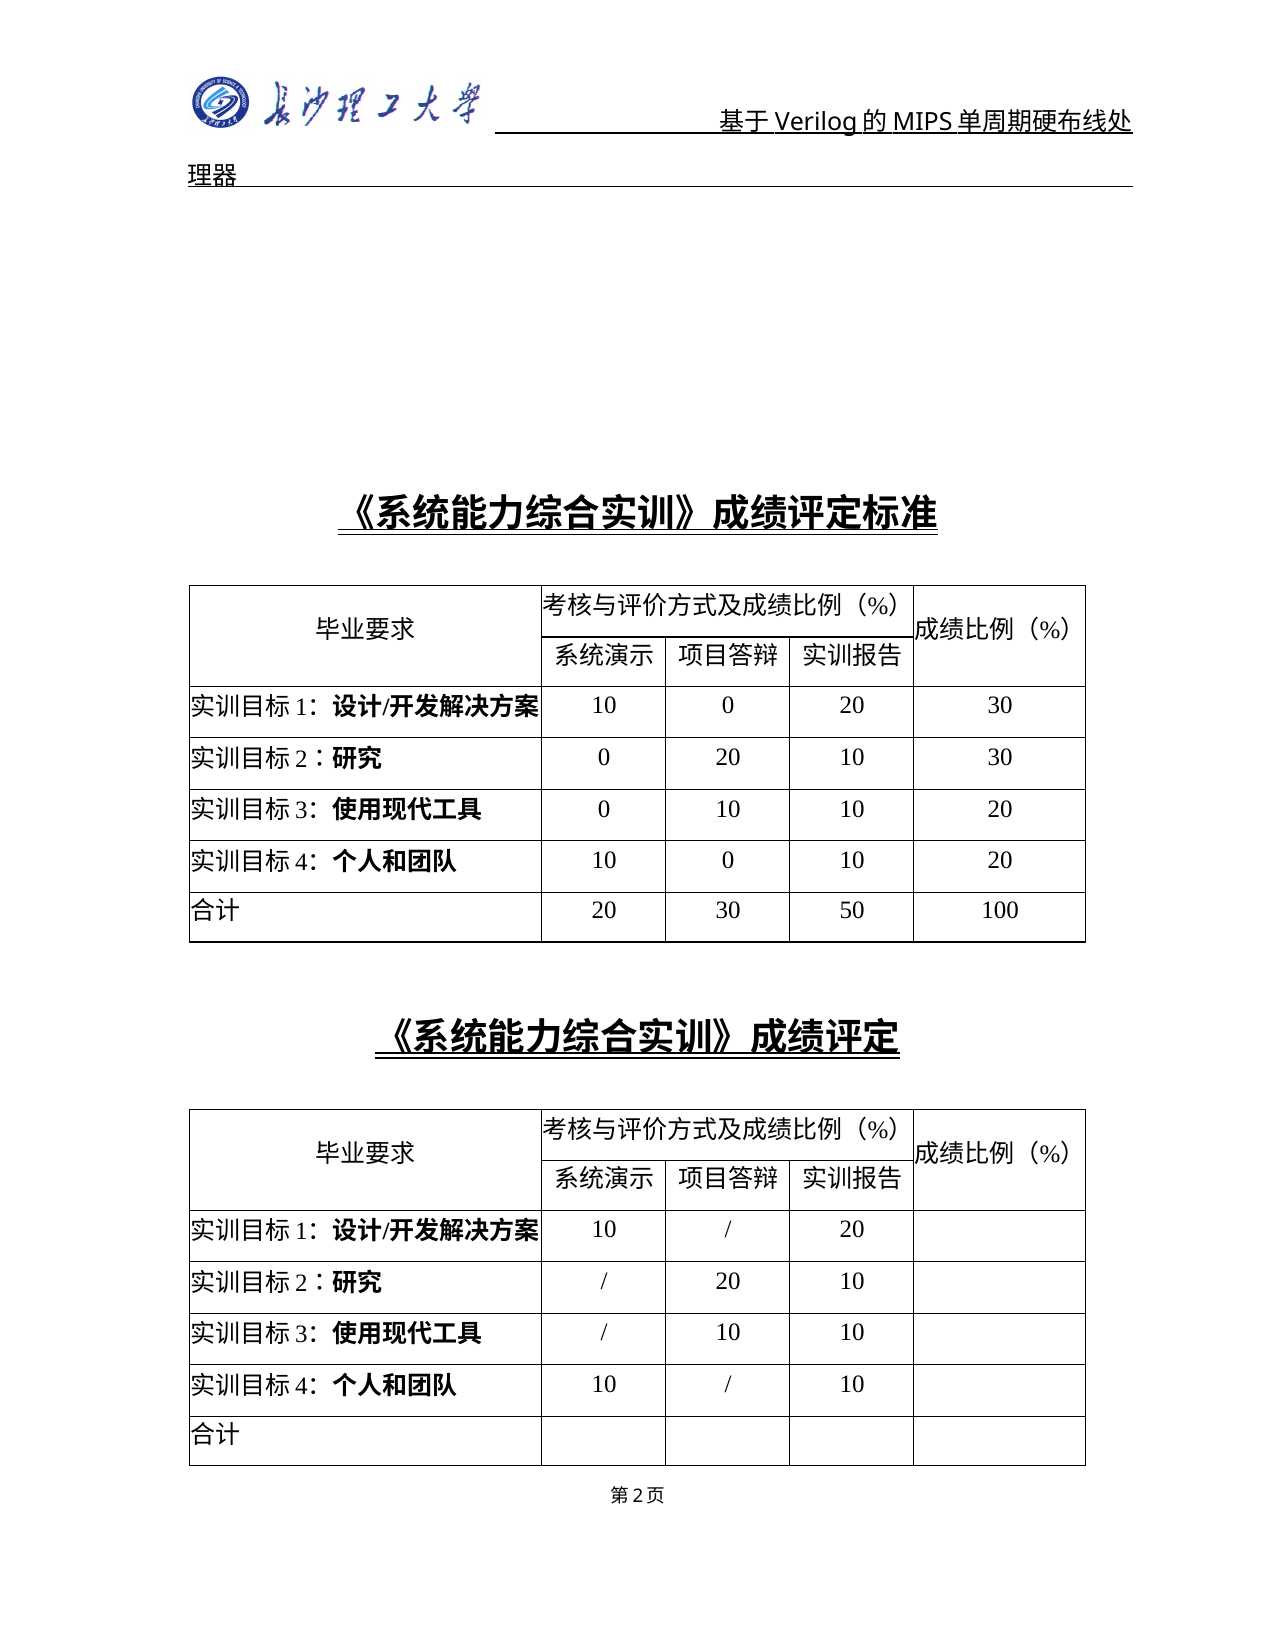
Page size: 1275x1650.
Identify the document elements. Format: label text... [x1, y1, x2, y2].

table_cell / [666, 1211, 789, 1261]
table_header 成绩比例（%） [914, 586, 1085, 686]
table_cell 10 [790, 738, 913, 789]
table_cell 20 [790, 687, 913, 737]
table_cell 合计 [190, 893, 541, 941]
table_cell [914, 1417, 1085, 1465]
table_cell 10 [666, 1314, 789, 1364]
table_cell 100 [914, 893, 1085, 941]
text 《系统能力综合实训》成绩评定标准 [187, 483, 1087, 537]
table_header 成绩比例（%） [914, 1110, 1085, 1209]
table_cell 实训目标3：使用现代工具 [190, 1314, 541, 1364]
table_cell 30 [914, 738, 1085, 789]
table_cell 实训目标1：设计/开发解决方案 [190, 1211, 541, 1261]
table_cell 10 [542, 1365, 665, 1416]
table_cell 0 [542, 790, 665, 840]
table_cell 20 [666, 1262, 789, 1313]
table_cell [914, 1314, 1085, 1364]
table_cell 实训目标2：研究 [190, 1262, 541, 1313]
table_cell 10 [542, 1211, 665, 1261]
table_cell 10 [790, 1262, 913, 1313]
table_cell 实训目标1：设计/开发解决方案 [190, 687, 541, 737]
table_cell / [666, 1365, 789, 1416]
table_cell [790, 1417, 913, 1465]
table_cell 实训目标4：个人和团队 [190, 841, 541, 892]
table_cell 系统演示 [542, 638, 665, 686]
table_cell / [542, 1314, 665, 1364]
table_cell [914, 1262, 1085, 1313]
table_header 考核与评价方式及成绩比例（%） [542, 586, 913, 636]
table_cell 实训目标2：研究 [190, 738, 541, 789]
table_cell [542, 1417, 665, 1465]
table_cell 20 [542, 893, 665, 941]
table_cell 10 [542, 687, 665, 737]
table_cell 10 [790, 1365, 913, 1416]
table_cell 项目答辩 [666, 1161, 789, 1209]
table_cell 30 [914, 687, 1085, 737]
picture [187, 74, 495, 130]
table_cell 实训目标4：个人和团队 [190, 1365, 541, 1416]
table_cell 20 [914, 841, 1085, 892]
table_cell 实训报告 [790, 1161, 913, 1209]
table_cell 10 [790, 790, 913, 840]
table_cell 实训报告 [790, 638, 913, 686]
table_cell 0 [542, 738, 665, 789]
text 《系统能力综合实训》成绩评定 [187, 1006, 1087, 1061]
table_cell [914, 1365, 1085, 1416]
table_cell 10 [790, 841, 913, 892]
table_cell 30 [666, 893, 789, 941]
table_header 考核与评价方式及成绩比例（%） [542, 1110, 913, 1160]
table_header 毕业要求 [190, 586, 541, 686]
table_cell 系统演示 [542, 1161, 665, 1209]
table_cell 20 [790, 1211, 913, 1261]
table_cell 10 [666, 790, 789, 840]
table_cell 项目答辩 [666, 638, 789, 686]
table_cell 10 [542, 841, 665, 892]
table_cell [666, 1417, 789, 1465]
table_cell 0 [666, 841, 789, 892]
table_cell 实训目标3：使用现代工具 [190, 790, 541, 840]
table_cell 0 [666, 687, 789, 737]
table_cell 20 [666, 738, 789, 789]
table_cell 10 [790, 1314, 913, 1364]
table_cell / [542, 1262, 665, 1313]
table_header 毕业要求 [190, 1110, 541, 1209]
table_cell [914, 1211, 1085, 1261]
table_cell 20 [914, 790, 1085, 840]
table_cell 50 [790, 893, 913, 941]
table_cell 合计 [190, 1417, 541, 1465]
